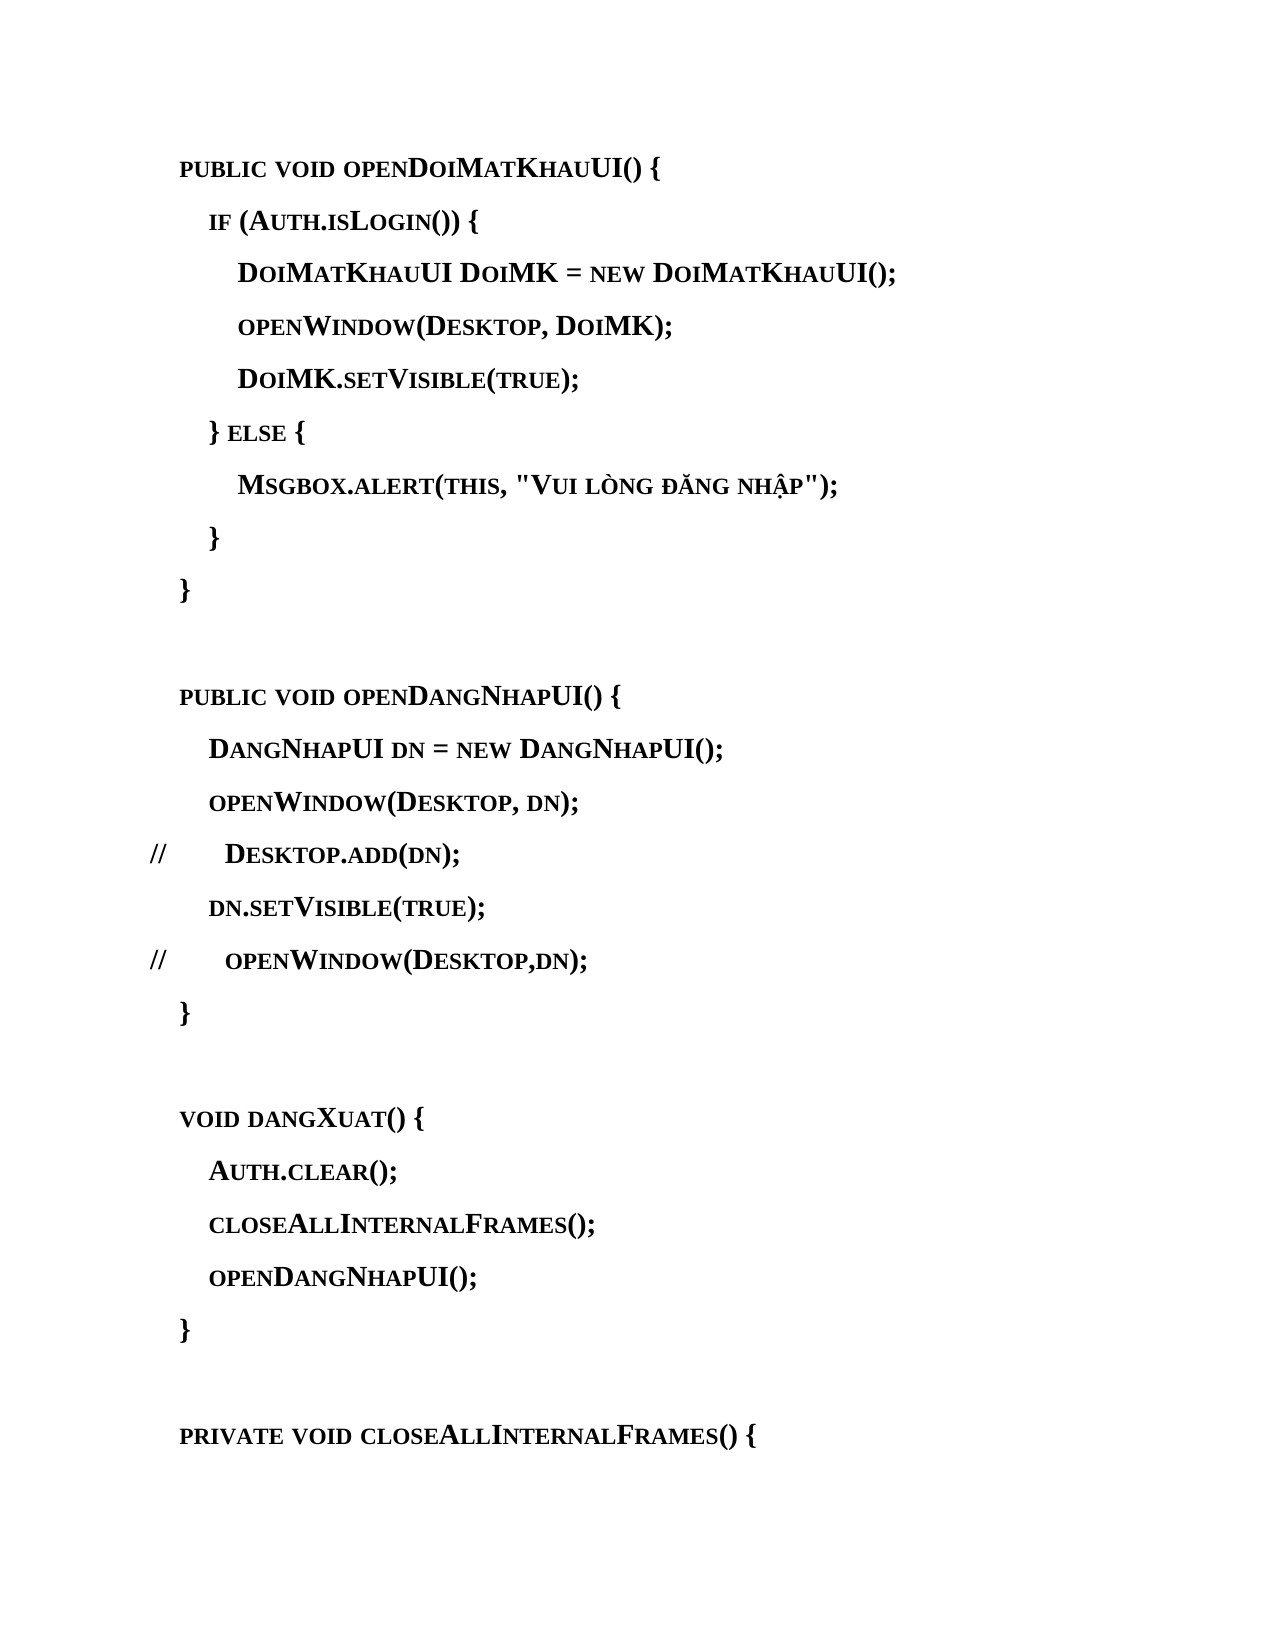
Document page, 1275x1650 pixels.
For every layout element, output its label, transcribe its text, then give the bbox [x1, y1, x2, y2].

text openWindow(Desktop, DoiMK); [150, 308, 1125, 342]
text // openWindow(Desktop,dn); [150, 942, 1125, 976]
text // Desktop.add(dn); [150, 837, 1125, 870]
text DoiMatKhauUI DoiMK = new DoiMatKhauUI(); [150, 256, 1125, 289]
text public void openDangNhapUI() { [150, 678, 1125, 712]
text closeAllInternalFrames(); [150, 1206, 1125, 1240]
text private void closeAllInternalFrames() { [150, 1417, 1125, 1451]
text Auth.clear(); [150, 1153, 1125, 1187]
text } [150, 520, 1125, 553]
text dn.setVisible(true); [150, 889, 1125, 923]
text public void openDoiMatKhauUI() { [150, 150, 1125, 183]
text DoiMK.setVisible(true); [150, 361, 1125, 395]
text Msgbox.alert(this, "Vui lòng đăng nhập"); [150, 467, 1125, 500]
text DangNhapUI dn = new DangNhapUI(); [150, 731, 1125, 764]
text } [150, 1312, 1125, 1345]
text void dangXuat() { [150, 1101, 1125, 1134]
text openWindow(Desktop, dn); [150, 784, 1125, 817]
text } else { [150, 414, 1125, 448]
text openDangNhapUI(); [150, 1259, 1125, 1293]
text if (Auth.isLogin()) { [150, 203, 1125, 236]
text } [150, 995, 1125, 1028]
text } [150, 572, 1125, 606]
